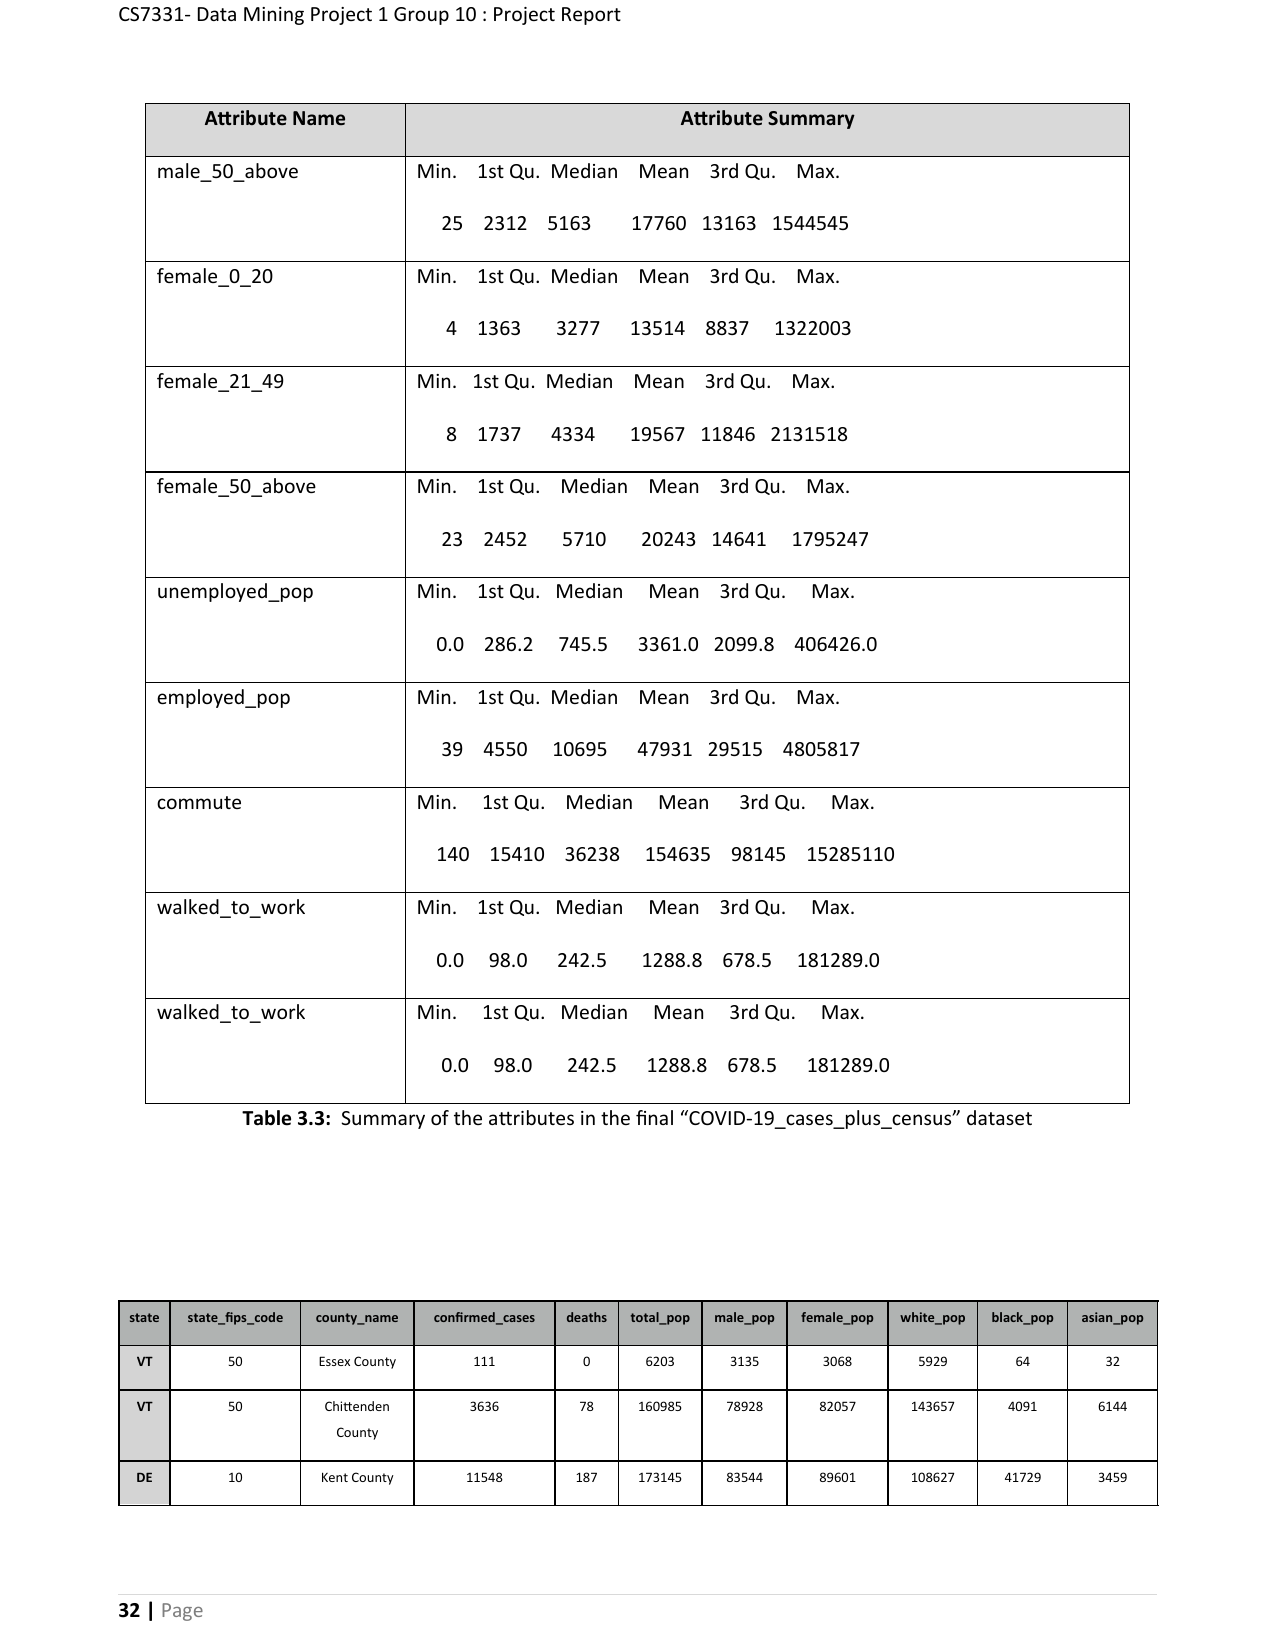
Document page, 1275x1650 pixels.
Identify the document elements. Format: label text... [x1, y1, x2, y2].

table_cell 3459 [1068, 1462, 1157, 1504]
table_cell Kent County [301, 1462, 413, 1504]
table_cell 5929 [889, 1346, 977, 1389]
table_cell 187 [556, 1462, 618, 1504]
table_header Attribute Name [146, 104, 405, 156]
table_cell 78 [556, 1391, 618, 1460]
table_header total_pop [619, 1302, 701, 1345]
table_cell VT [120, 1346, 169, 1389]
table_cell 50 [171, 1346, 300, 1389]
table_cell Min. 1st Qu. Median Mean 3rd Qu. Max. 4 1363 3277 13514 8837 1322003 [406, 262, 1129, 366]
table_cell 41729 [978, 1462, 1067, 1504]
table_cell Min. 1st Qu. Median Mean 3rd Qu. Max. 25 2312 5163 17760 13163 1544545 [406, 157, 1129, 261]
table_cell male_50_above [146, 157, 405, 261]
table_header state [120, 1302, 169, 1345]
table_cell 160985 [619, 1391, 701, 1460]
table_header Attribute Summary [406, 104, 1129, 156]
table_header deaths [556, 1302, 618, 1345]
table_cell 6203 [619, 1346, 701, 1389]
table_cell 64 [978, 1346, 1067, 1389]
table_cell 82057 [788, 1391, 887, 1460]
table_cell Min. 1st Qu. Median Mean 3rd Qu. Max. 8 1737 4334 19567 11846 2131518 [406, 367, 1129, 471]
table_cell commute [146, 788, 405, 892]
table_cell Min. 1st Qu. Median Mean 3rd Qu. Max. 0.0 98.0 242.5 1288.8 678.5 181289.0 [406, 999, 1129, 1103]
table_cell 108627 [889, 1462, 977, 1504]
table_cell 11548 [415, 1462, 554, 1504]
table_cell 6144 [1068, 1391, 1157, 1460]
table_cell 89601 [788, 1462, 887, 1504]
table_cell 173145 [619, 1462, 701, 1504]
table_cell Essex County [301, 1346, 413, 1389]
table_cell 111 [415, 1346, 554, 1389]
table_cell 0 [556, 1346, 618, 1389]
table_cell unemployed_pop [146, 578, 405, 682]
table_header white_pop [889, 1302, 977, 1345]
table_header male_pop [703, 1302, 786, 1345]
table_cell 50 [171, 1391, 300, 1460]
table_cell 3068 [788, 1346, 887, 1389]
table_cell walked_to_work [146, 999, 405, 1103]
table_cell walked_to_work [146, 893, 405, 997]
table_cell Chittenden County [301, 1391, 413, 1460]
table_cell 3636 [415, 1391, 554, 1460]
table_header state_fips_code [171, 1302, 300, 1345]
table_cell 143657 [889, 1391, 977, 1460]
table_cell female_50_above [146, 473, 405, 577]
table_header confirmed_cases [415, 1302, 554, 1345]
table_header asian_pop [1068, 1302, 1157, 1345]
table_cell Min. 1st Qu. Median Mean 3rd Qu. Max. 39 4550 10695 47931 29515 4805817 [406, 683, 1129, 787]
table_cell 78928 [703, 1391, 786, 1460]
table_cell Min. 1st Qu. Median Mean 3rd Qu. Max. 23 2452 5710 20243 14641 1795247 [406, 473, 1129, 577]
table_cell 32 [1068, 1346, 1157, 1389]
table_cell DE [120, 1462, 169, 1504]
table_cell 3135 [703, 1346, 786, 1389]
table_cell Min. 1st Qu. Median Mean 3rd Qu. Max. 0.0 98.0 242.5 1288.8 678.5 181289.0 [406, 893, 1129, 997]
table_cell 10 [171, 1462, 300, 1504]
table_cell Min. 1st Qu. Median Mean 3rd Qu. Max. 0.0 286.2 745.5 3361.0 2099.8 406426.0 [406, 578, 1129, 682]
table_cell Min. 1st Qu. Median Mean 3rd Qu. Max. 140 15410 36238 154635 98145 15285110 [406, 788, 1129, 892]
table_cell female_0_20 [146, 262, 405, 366]
table_header black_pop [978, 1302, 1067, 1345]
table_cell 4091 [978, 1391, 1067, 1460]
table_cell female_21_49 [146, 367, 405, 471]
table_cell 83544 [703, 1462, 786, 1504]
text Table 3.3: Summary of the attributes in the final “COVID-19_cases_plus_census” dataset [118, 1104, 1157, 1130]
table_cell employed_pop [146, 683, 405, 787]
table_header county_name [301, 1302, 413, 1345]
table_header female_pop [788, 1302, 887, 1345]
table_cell VT [120, 1391, 169, 1460]
